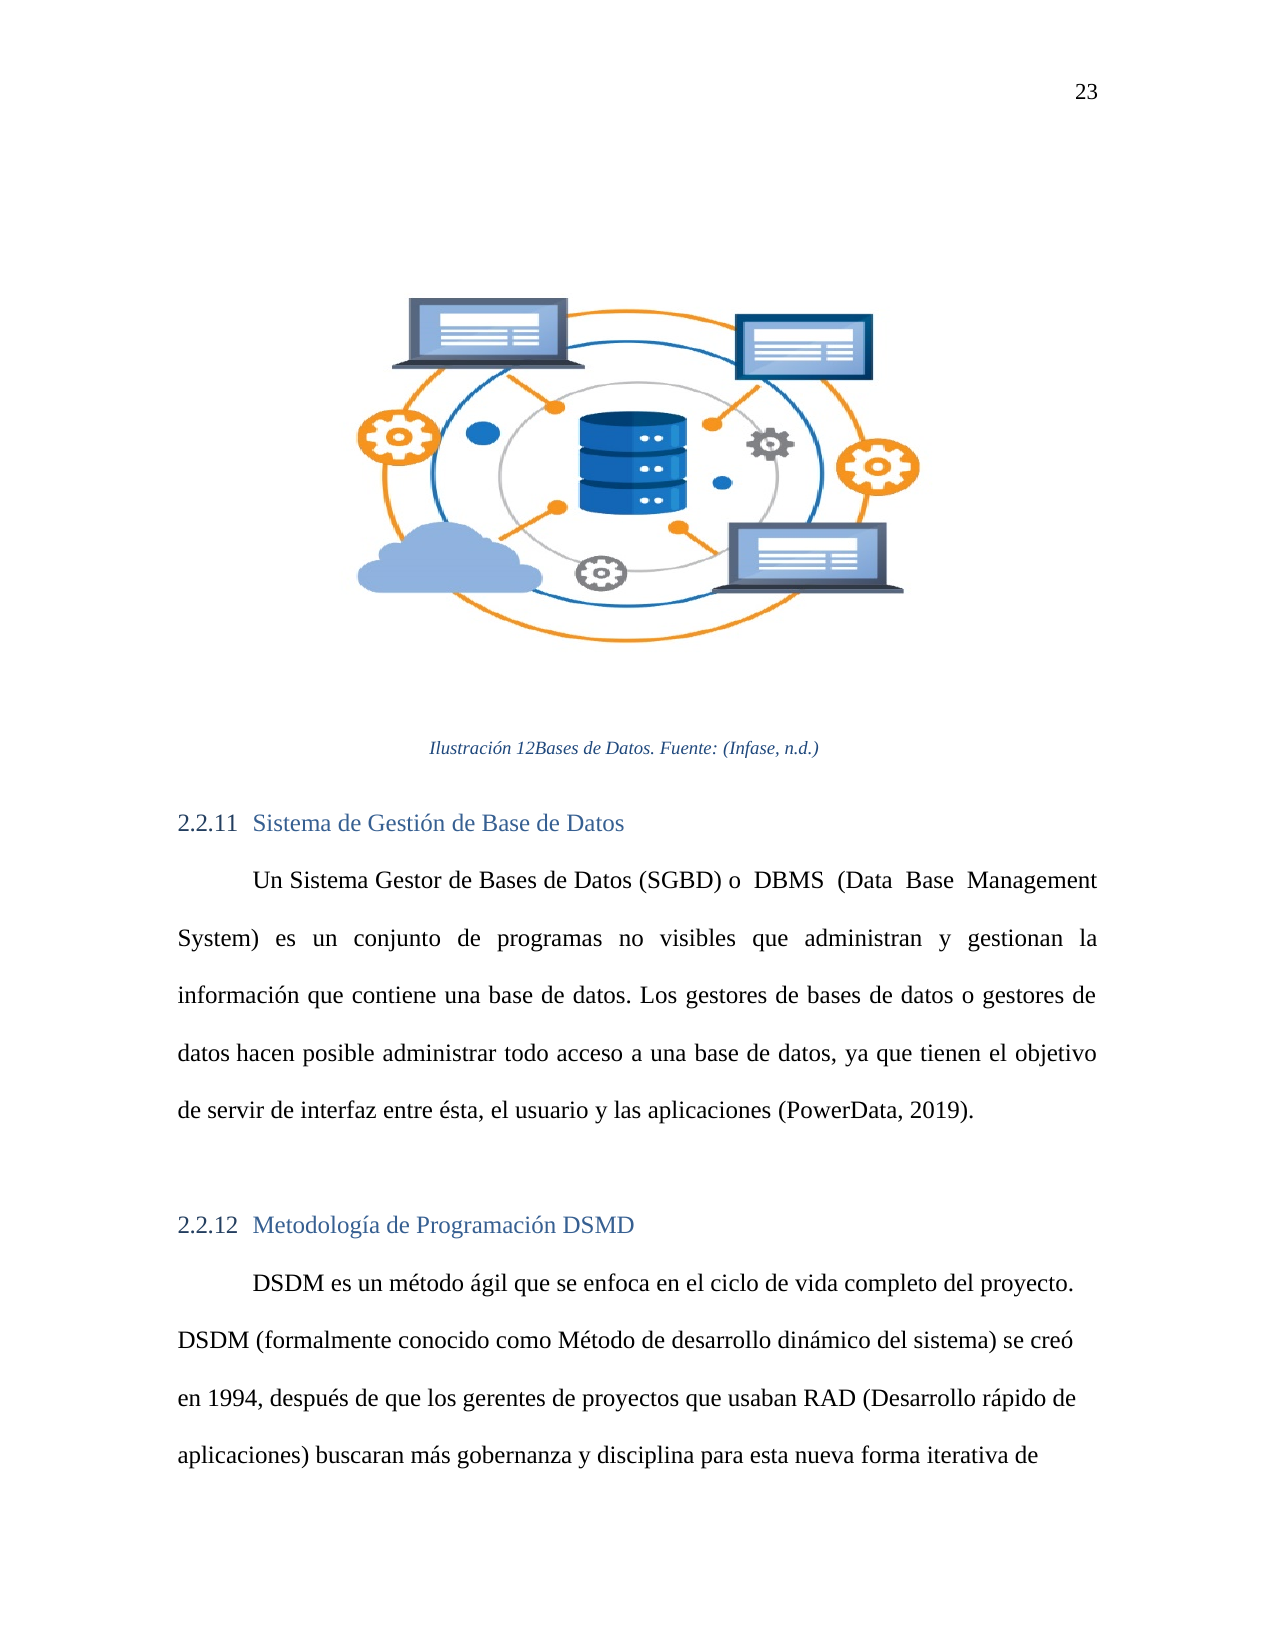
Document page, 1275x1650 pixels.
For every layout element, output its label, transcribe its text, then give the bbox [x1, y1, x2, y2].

text Ilustración 12Bases de Datos. Fuente: [327, 691, 922, 758]
subtitle Metodología de Programación DSMD [177, 1211, 1098, 1239]
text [177, 1268, 1098, 1469]
text Un Sistema Gestor de Bases de Datos (SGBD) o DBMS (Data Base Management System) es un conjunto de programas no visibles que administran y gestionan la información que contiene una base de datos. Los gestores de bases de datos o gestores de datos hacen posible administrar todo acceso a una base de datos, ya que tienen el objetivo de servir de interfaz entre ésta, el usuario y las aplicaciones (PowerData, 2019). [177, 866, 1098, 1124]
picture [320, 236, 955, 691]
subtitle Sistema de Gestión de Base de Datos [177, 808, 1098, 837]
